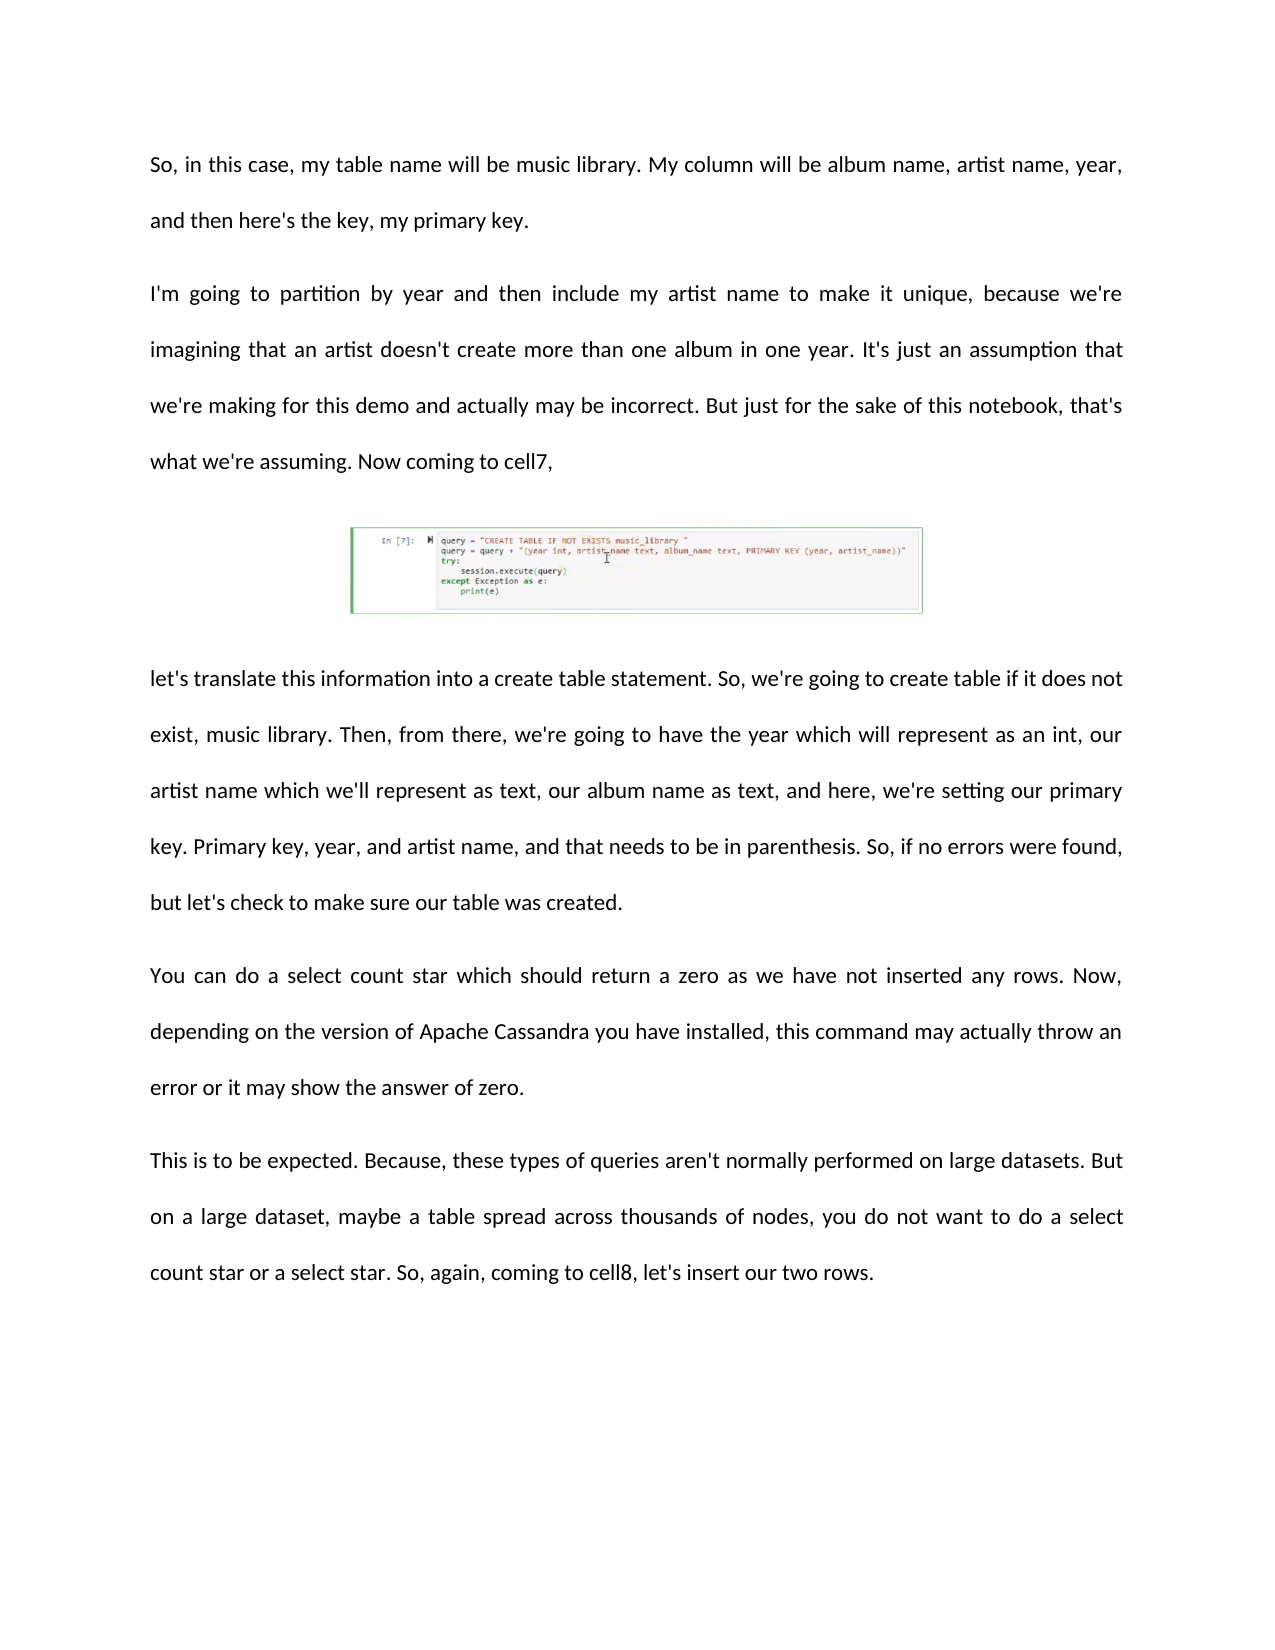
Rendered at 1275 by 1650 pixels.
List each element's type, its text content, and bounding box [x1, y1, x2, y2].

text This is to be expected. Because, these types of queries aren't normally performed on large datasets. But on a large dataset, maybe a table spread across thousands of nodes, you do not want to do a select count star or a select star. So, again, coming to cell8, let's insert our two rows. [150, 1146, 1125, 1286]
picture [346, 519, 929, 620]
text I'm going to partition by year and then include my artist name to make it unique, because we're imagining that an artist doesn't create more than one album in one year. It's just an assumption that we're making for this demo and actually may be incorrect. But just for the sake of this notebook, that's what we're assuming. Now coming to cell7, [150, 279, 1125, 475]
text So, in this case, my table name will be music library. My column will be album name, artist name, year, and then here's the key, my primary key. [150, 150, 1125, 234]
text You can do a select count star which should return a zero as we have not inserted any rows. Now, depending on the version of Apache Cassandra you have installed, this command may actually throw an error or it may show the answer of zero. [150, 961, 1125, 1101]
text let's translate this information into a create table statement. So, we're going to create table if it does not exist, music library. Then, from there, we're going to have the year which will represent as an int, our artist name which we'll represent as text, our album name as text, and here, we're setting our primary key. Primary key, year, and artist name, and that needs to be in parenthesis. So, if no errors were found, but let's check to make sure our table was created. [150, 664, 1125, 916]
